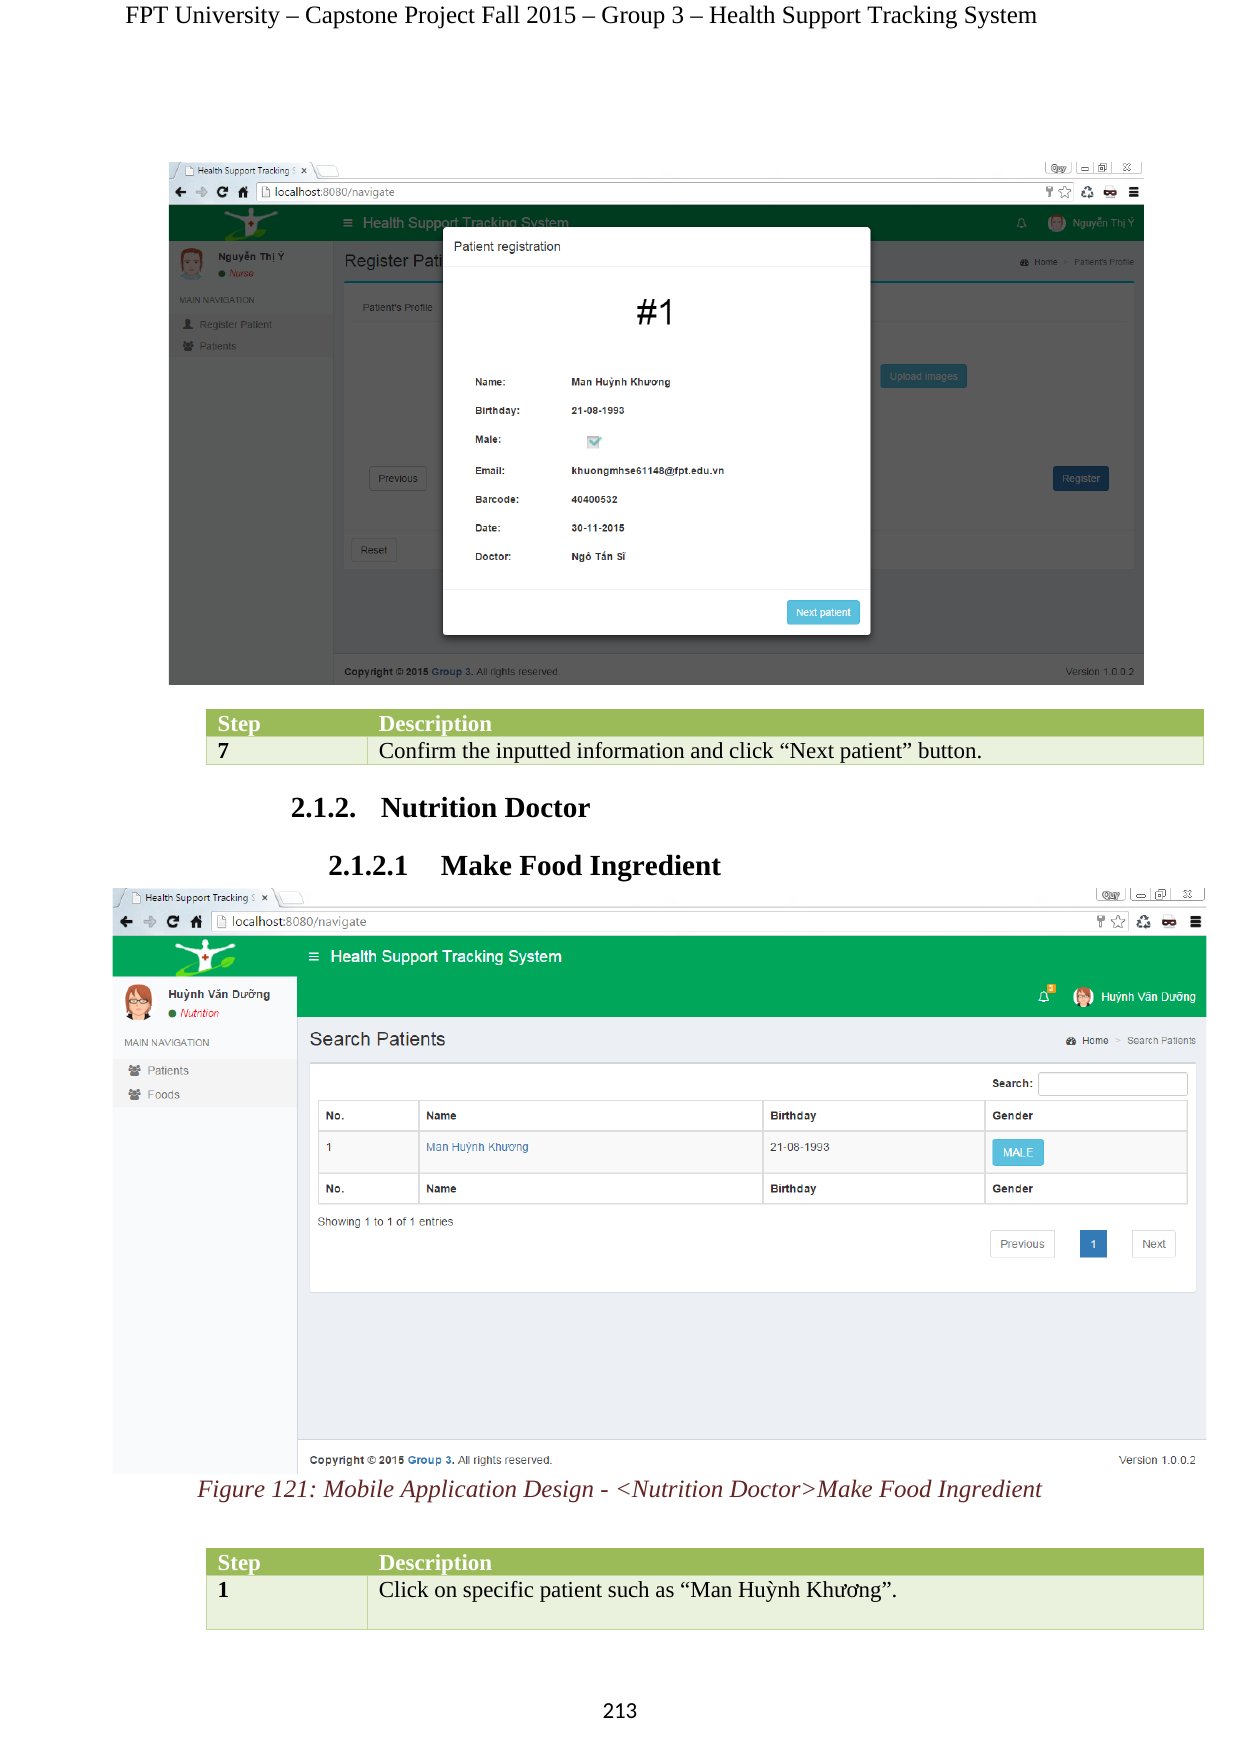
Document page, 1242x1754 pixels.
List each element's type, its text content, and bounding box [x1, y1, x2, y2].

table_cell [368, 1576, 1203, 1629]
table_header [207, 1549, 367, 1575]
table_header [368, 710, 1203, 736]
text Figure 121: Mobile Application Design - <Nutrition Doctor>Make Food Ingredient [94, 1474, 1146, 1503]
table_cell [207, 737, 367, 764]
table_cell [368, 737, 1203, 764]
picture [168, 162, 1144, 685]
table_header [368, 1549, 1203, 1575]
subtitle Make Food Ingredient [328, 848, 1146, 882]
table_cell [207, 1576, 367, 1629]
subtitle Nutrition Doctor [291, 790, 1146, 823]
picture [112, 888, 1207, 1474]
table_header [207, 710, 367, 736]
